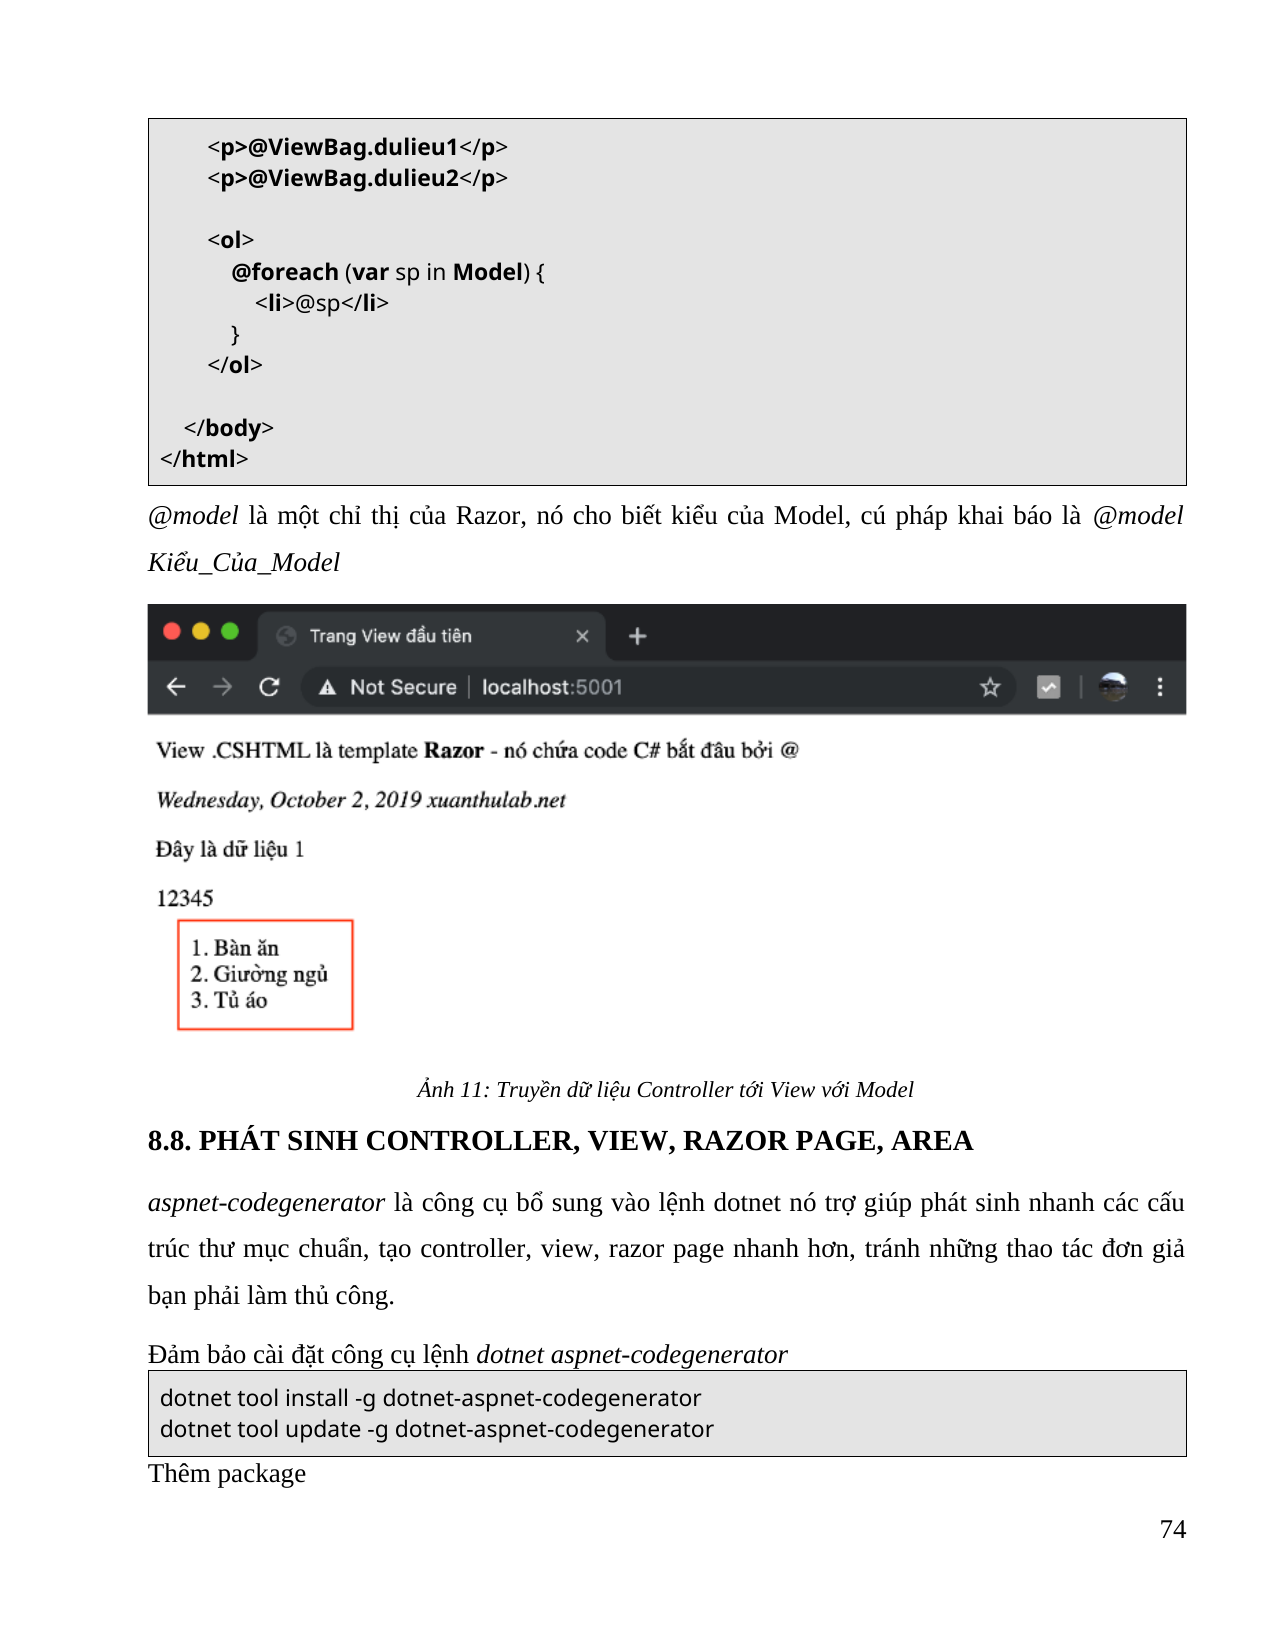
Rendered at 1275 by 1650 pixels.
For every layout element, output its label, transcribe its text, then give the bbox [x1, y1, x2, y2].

text @model là một chỉ thị của Razor, nó cho biết kiểu của Model, cú pháp khai báo là @model Kiểu_Của_Model [148, 499, 1186, 577]
text Đảm bảo cài đặt công cụ lệnh dotnet aspnet-codegenerator [148, 1338, 1186, 1369]
text aspnet-codegenerator là công cụ bổ sung vào lệnh dotnet nó trợ giúp phát sinh nhanh các cấu trúc thư mục chuẩn, tạo controller, view, razor page nhanh hơn, tránh những thao tác đơn giả bạn phải làm thủ công. [148, 1186, 1186, 1310]
text Thêm package [148, 1457, 1186, 1488]
table_header dotnet tool install -g dotnet-aspnet-codegenerator dotnet tool update -g dotnet-aspnet-codegenerator [149, 1371, 1186, 1456]
subtitle 8.8. Phát sinh controller, view, razor page, area [148, 1123, 1186, 1157]
picture [147, 604, 1187, 1048]
